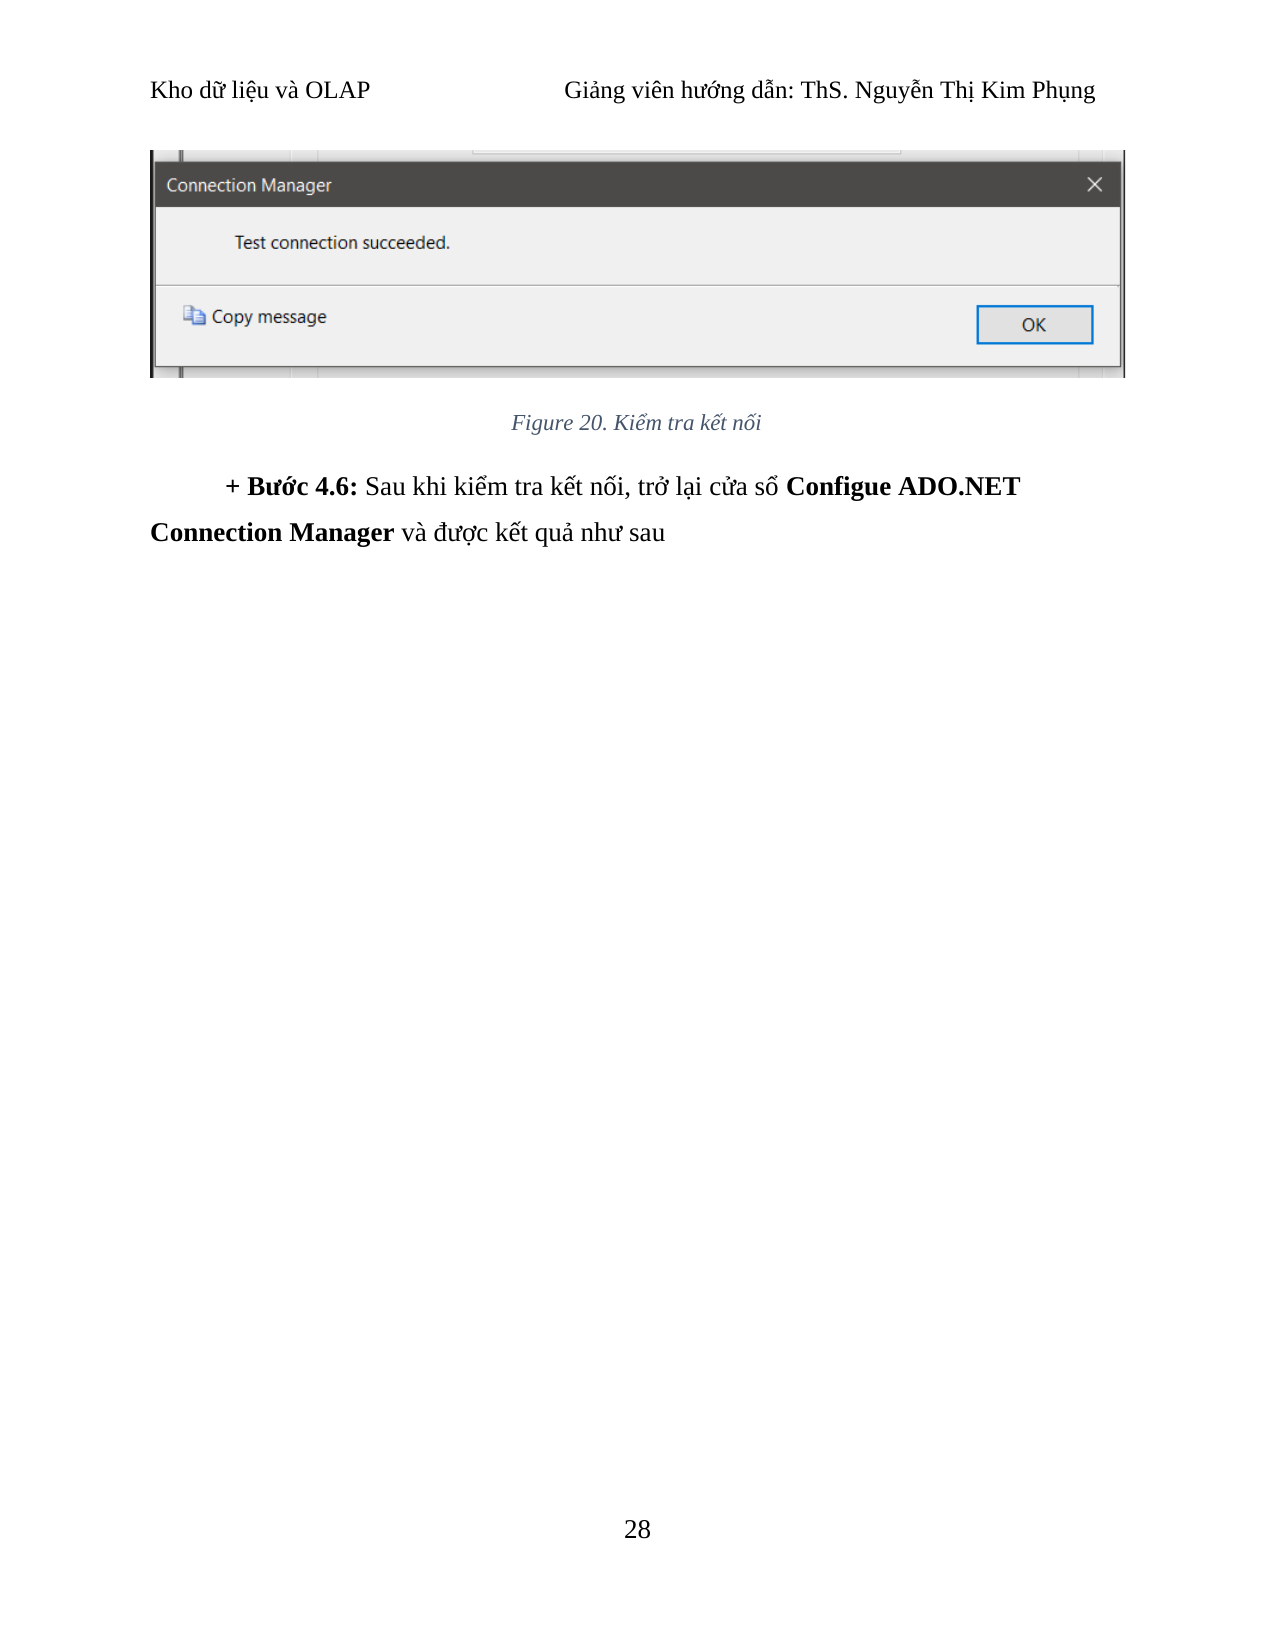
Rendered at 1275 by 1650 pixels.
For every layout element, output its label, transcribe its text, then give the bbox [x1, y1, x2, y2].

text + Bước 4.6: Sau khi kiểm tra kết nối, trở lại cửa sổ Configue ADO.NET Connection Manager và được kết quả như sau [150, 469, 1125, 547]
picture [150, 150, 1125, 378]
text Figure 20. Kiểm tra kết nối [150, 409, 1125, 436]
